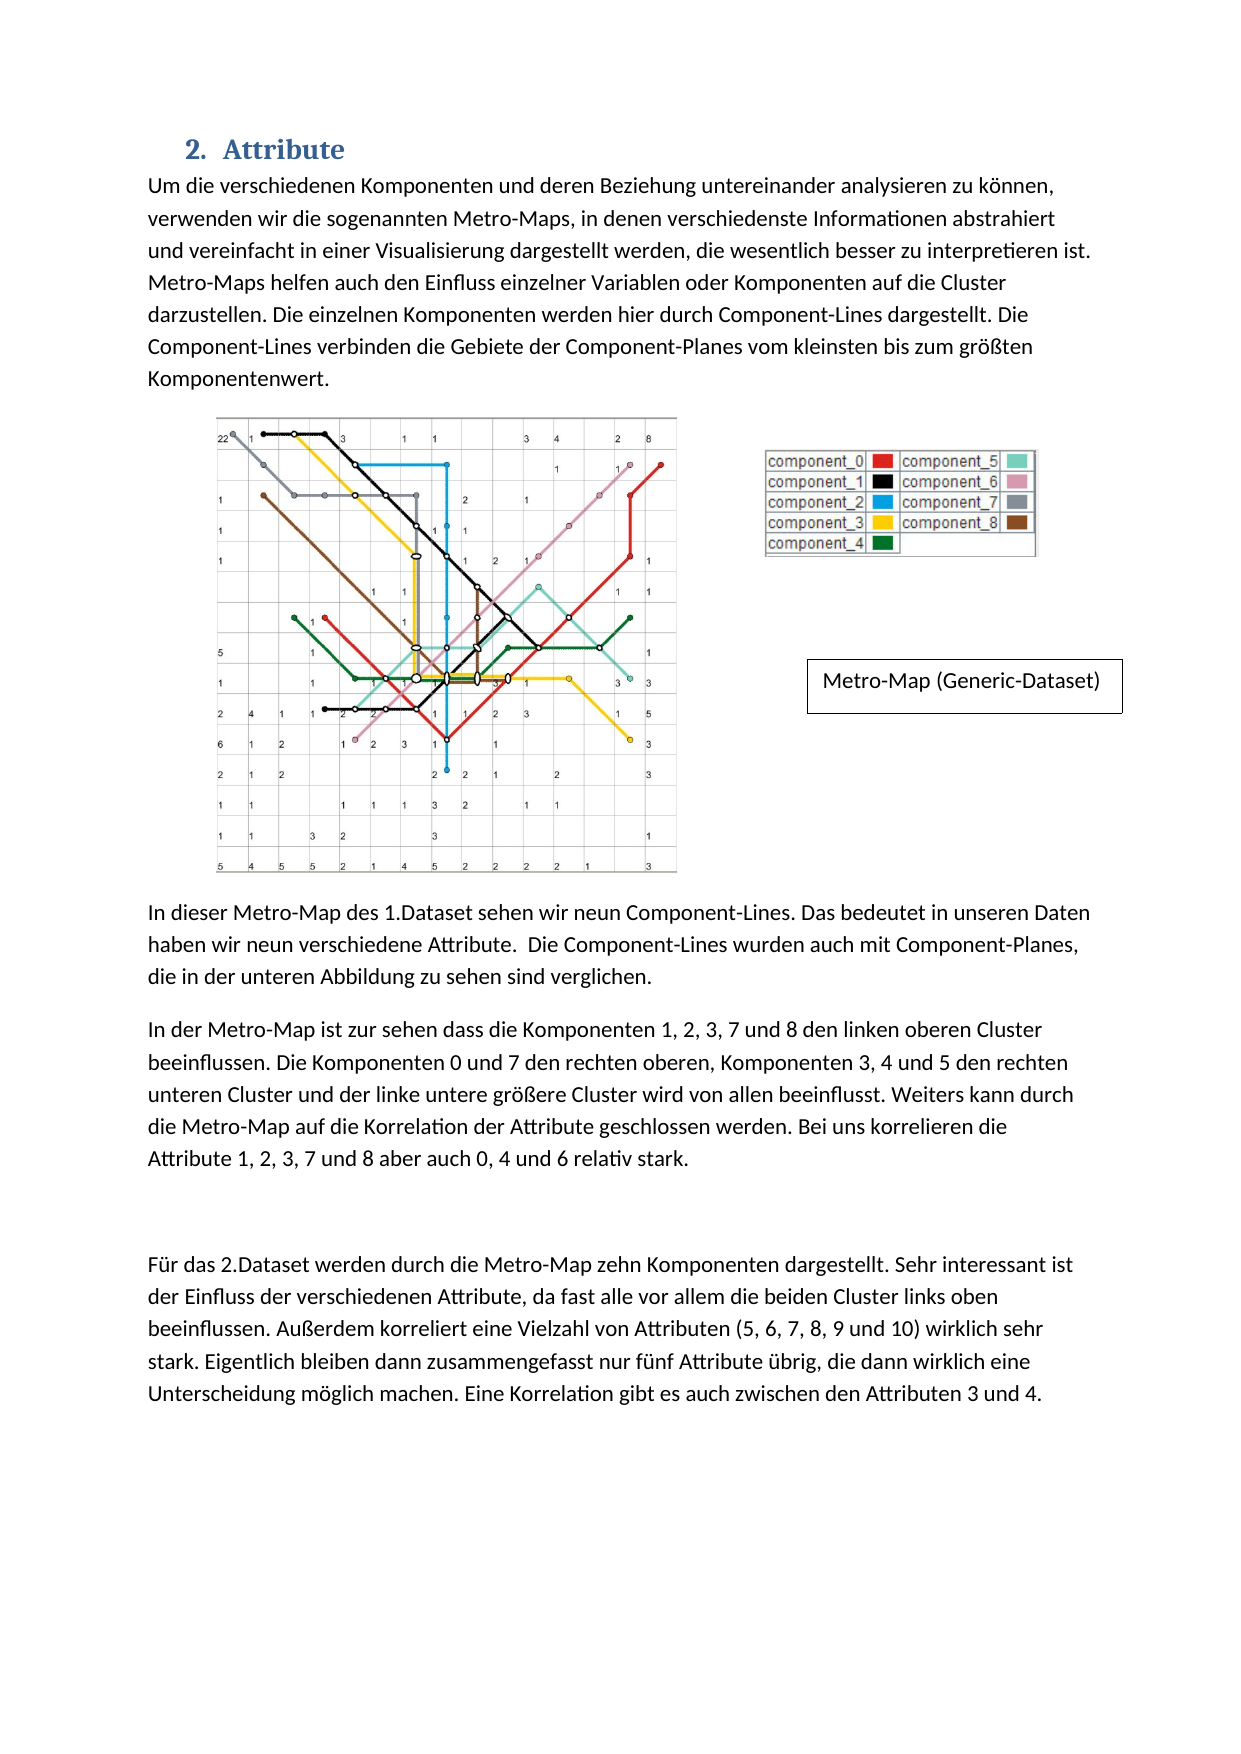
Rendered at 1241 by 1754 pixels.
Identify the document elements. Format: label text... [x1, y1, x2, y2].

text In dieser Metro-Map des 1.Dataset sehen wir neun Component-Lines. Das bedeutet in unseren Daten haben wir neun verschiedene Attribute. Die Component-Lines wurden auch mit Component-Planes, die in der unteren Abbildung zu sehen sind verglichen. [148, 898, 1093, 990]
picture [764, 449, 1039, 556]
text In der Metro-Map ist zur sehen dass die Komponenten 1, 2, 3, 7 und 8 den linken oberen Cluster beeinflussen. Die Komponenten 0 und 7 den rechten oberen, Komponenten 3, 4 und 5 den rechten unteren Cluster und der linke untere größere Cluster wird von allen beeinflusst. Weiters kann durch die Metro-Map auf die Korrelation der Attribute geschlossen werden. Bei uns korrelieren die Attribute 1, 2, 3, 7 und 8 aber auch 0, 4 und 6 relativ stark. [148, 1015, 1093, 1172]
picture [216, 417, 678, 873]
subtitle Attribute [185, 133, 1093, 166]
text Um die verschiedenen Komponenten und deren Beziehung untereinander analysieren zu können, verwenden wir die sogenannten Metro-Maps, in denen verschiedenste Informationen abstrahiert und vereinfacht in einer Visualisierung dargestellt werden, die wesentlich besser zu interpretieren ist. Metro-Maps helfen auch den Einfluss einzelner Variablen oder Komponenten auf die Cluster darzustellen. Die einzelnen Komponenten werden hier durch Component-Lines dargestellt. Die Component-Lines verbinden die Gebiete der Component-Planes vom kleinsten bis zum größten Komponentenwert. [148, 171, 1093, 393]
text Für das 2.Dataset werden durch die Metro-Map zehn Komponenten dargestellt. Sehr interessant ist der Einfluss der verschiedenen Attribute, da fast alle vor allem die beiden Cluster links oben beeinflussen. Außerdem korreliert eine Vielzahl von Attributen (5, 6, 7, 8, 9 und 10) wirklich sehr stark. Eigentlich bleiben dann zusammengefasst nur fünf Attribute übrig, die dann wirklich eine Unterscheidung möglich machen. Eine Korrelation gibt es auch zwischen den Attributen 3 und 4. [148, 1250, 1093, 1407]
